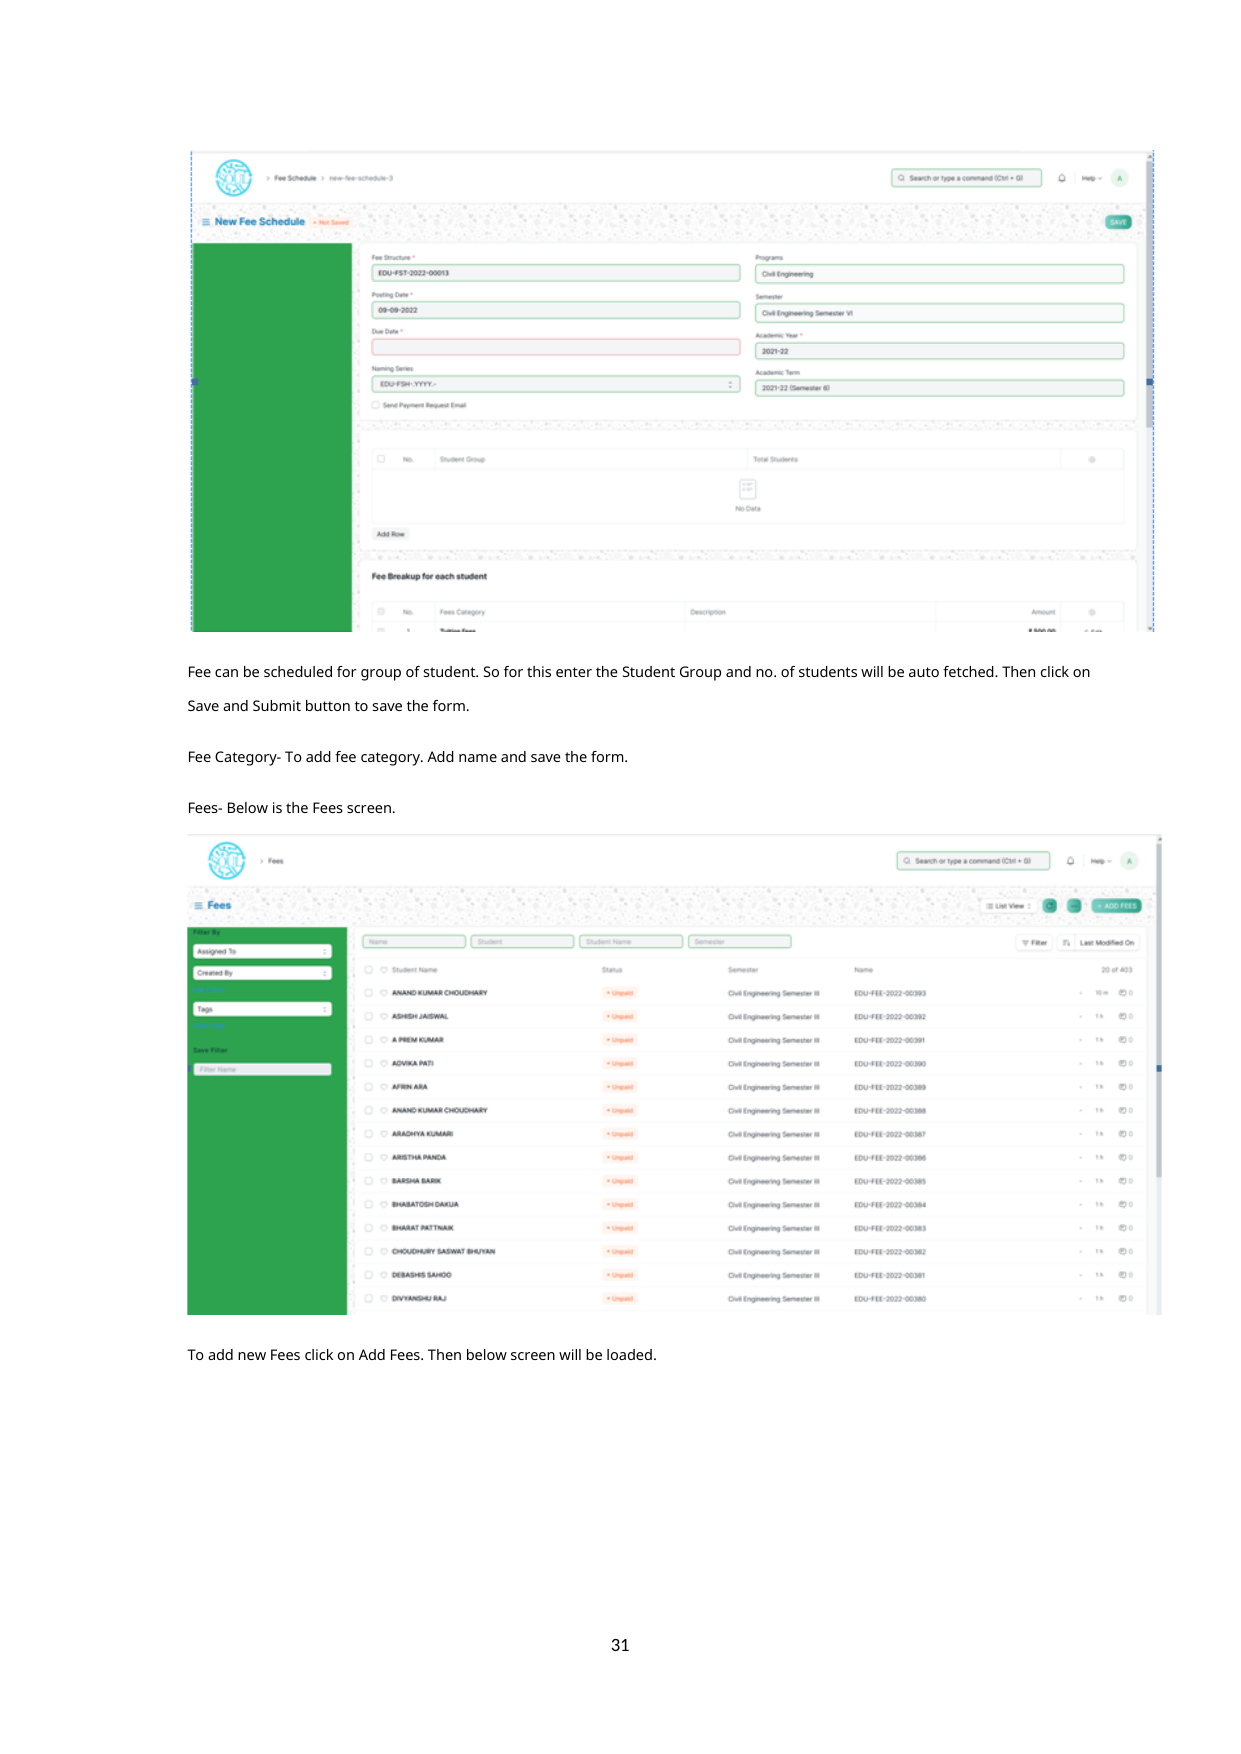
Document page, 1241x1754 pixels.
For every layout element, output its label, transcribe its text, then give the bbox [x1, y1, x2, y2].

picture [187, 150, 1162, 632]
text Fee can be scheduled for group of student. So for this enter the Student Group and no. of students will be auto fetched. Then click on Save and Submit button to save the form. [187, 648, 1117, 716]
text To add new Fees click on Add Fees. Then below screen will be loaded. [187, 1331, 1117, 1365]
text Fees- Below is the Fees screen. [187, 783, 1117, 818]
text Fee Category- To add fee category. Add name and save the form. [187, 733, 1117, 767]
picture [187, 834, 1162, 1315]
